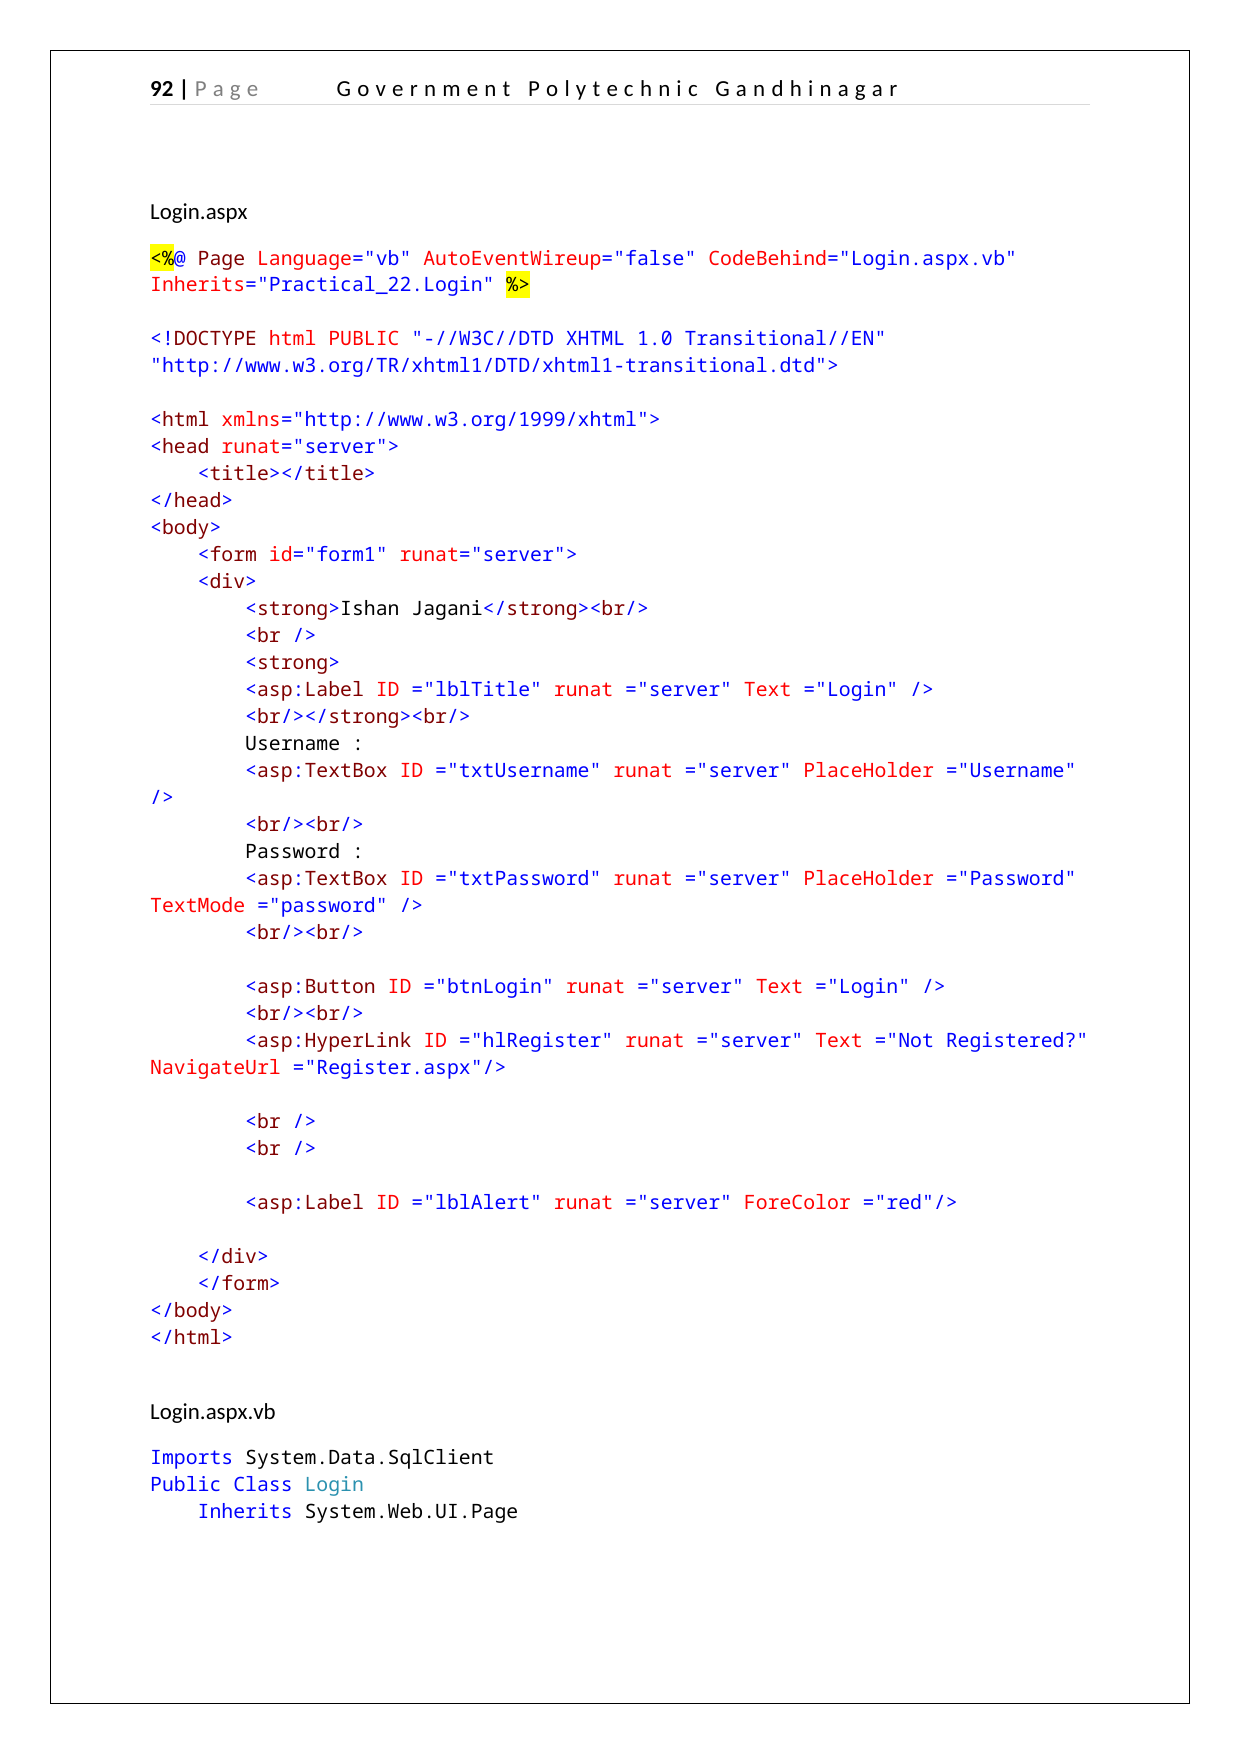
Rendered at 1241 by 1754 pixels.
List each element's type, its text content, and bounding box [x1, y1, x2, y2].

text <asp:Label ID ="lblTitle" runat ="server" Text ="Login" /> [150, 675, 1090, 702]
text </body> [150, 1296, 1090, 1323]
text <title></title> [150, 459, 1090, 487]
text <div> [150, 567, 1090, 594]
text <head runat="server"> [150, 433, 1090, 459]
text </head> [150, 487, 1090, 513]
text <asp:HyperLink ID ="hlRegister" runat ="server" Text ="Not Registered?" NavigateUrl ="Register.aspx"/> [150, 1026, 1090, 1080]
text <br/><br/> [150, 999, 1090, 1026]
text <asp:TextBox ID ="txtUsername" runat ="server" PlaceHolder ="Username" /> [150, 756, 1090, 810]
text <br /> [150, 1134, 1090, 1161]
text Public Class Login [150, 1471, 1090, 1498]
text <!DOCTYPE html PUBLIC "-//W3C//DTD XHTML 1.0 Transitional//EN" "http://www.w3.org/TR/xhtml1/DTD/xhtml1-transitional.dtd"> [150, 325, 1090, 379]
text Password : [150, 837, 1090, 864]
text <html xmlns="http://www.w3.org/1999/xhtml"> [150, 406, 1090, 433]
text Inherits System.Web.UI.Page [150, 1498, 1090, 1524]
text <asp:TextBox ID ="txtPassword" runat ="server" PlaceHolder ="Password" TextMode ="password" /> [150, 864, 1090, 918]
text Username : [150, 729, 1090, 756]
text <strong>Ishan Jagani</strong><br/> [150, 594, 1090, 621]
text <asp:Button ID ="btnLogin" runat ="server" Text ="Login" /> [150, 972, 1090, 999]
text <strong> [150, 648, 1090, 675]
text <br /> [150, 621, 1090, 648]
text Imports System.Data.SqlClient [150, 1444, 1090, 1471]
text <form id="form1" runat="server"> [150, 541, 1090, 567]
text <%@ Page Language="vb" AutoEventWireup="false" CodeBehind="Login.aspx.vb" Inherits="Practical_22.Login" %> [150, 244, 1090, 298]
text <body> [150, 513, 1090, 541]
text <br /> [150, 1107, 1090, 1134]
text <br/><br/> [150, 918, 1090, 945]
text Login.aspx [150, 197, 1090, 225]
text <br/></strong><br/> [150, 702, 1090, 729]
text </form> [150, 1269, 1090, 1296]
text <br/><br/> [150, 810, 1090, 837]
text Login.aspx.vb [150, 1397, 1090, 1425]
text </html> [150, 1323, 1090, 1350]
text </div> [150, 1242, 1090, 1269]
text <asp:Label ID ="lblAlert" runat ="server" ForeColor ="red"/> [150, 1188, 1090, 1215]
